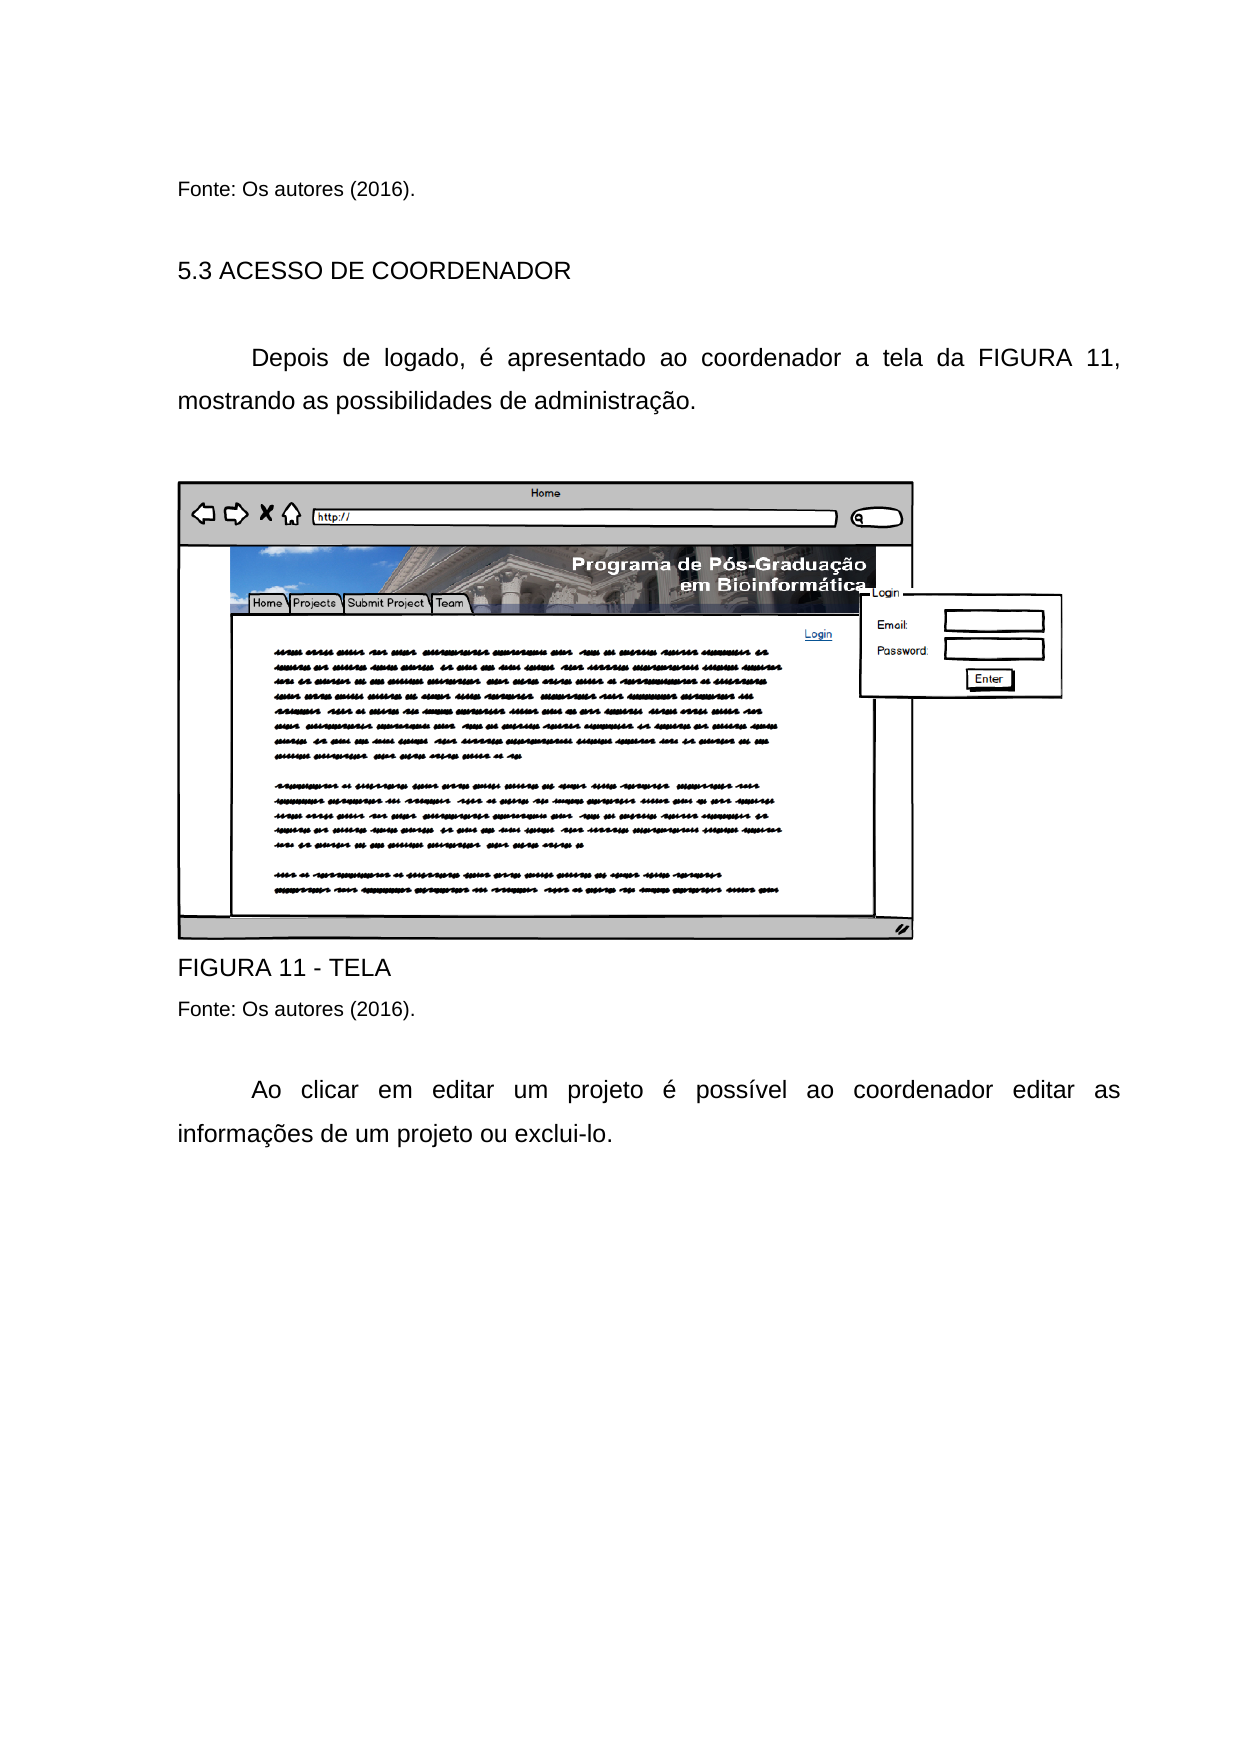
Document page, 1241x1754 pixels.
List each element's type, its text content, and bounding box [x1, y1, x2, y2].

text Ao clicar em editar um projeto é possível ao coordenador editar as informações de um projeto ou exclui-lo. [177, 1075, 1122, 1147]
picture [177, 481, 1063, 940]
text Fonte: Os autores (2016). [177, 996, 1122, 1020]
text FIGURA 11 - TELA [177, 953, 1122, 982]
text Fonte: Os autores (2016). [177, 177, 1122, 201]
text Depois de logado, é apresentado ao coordenador a tela da FIGURA 11, mostrando as possibilidades de administração. [177, 342, 1122, 414]
text 5.3 ACESSO DE COORDENADOR [177, 256, 1122, 285]
